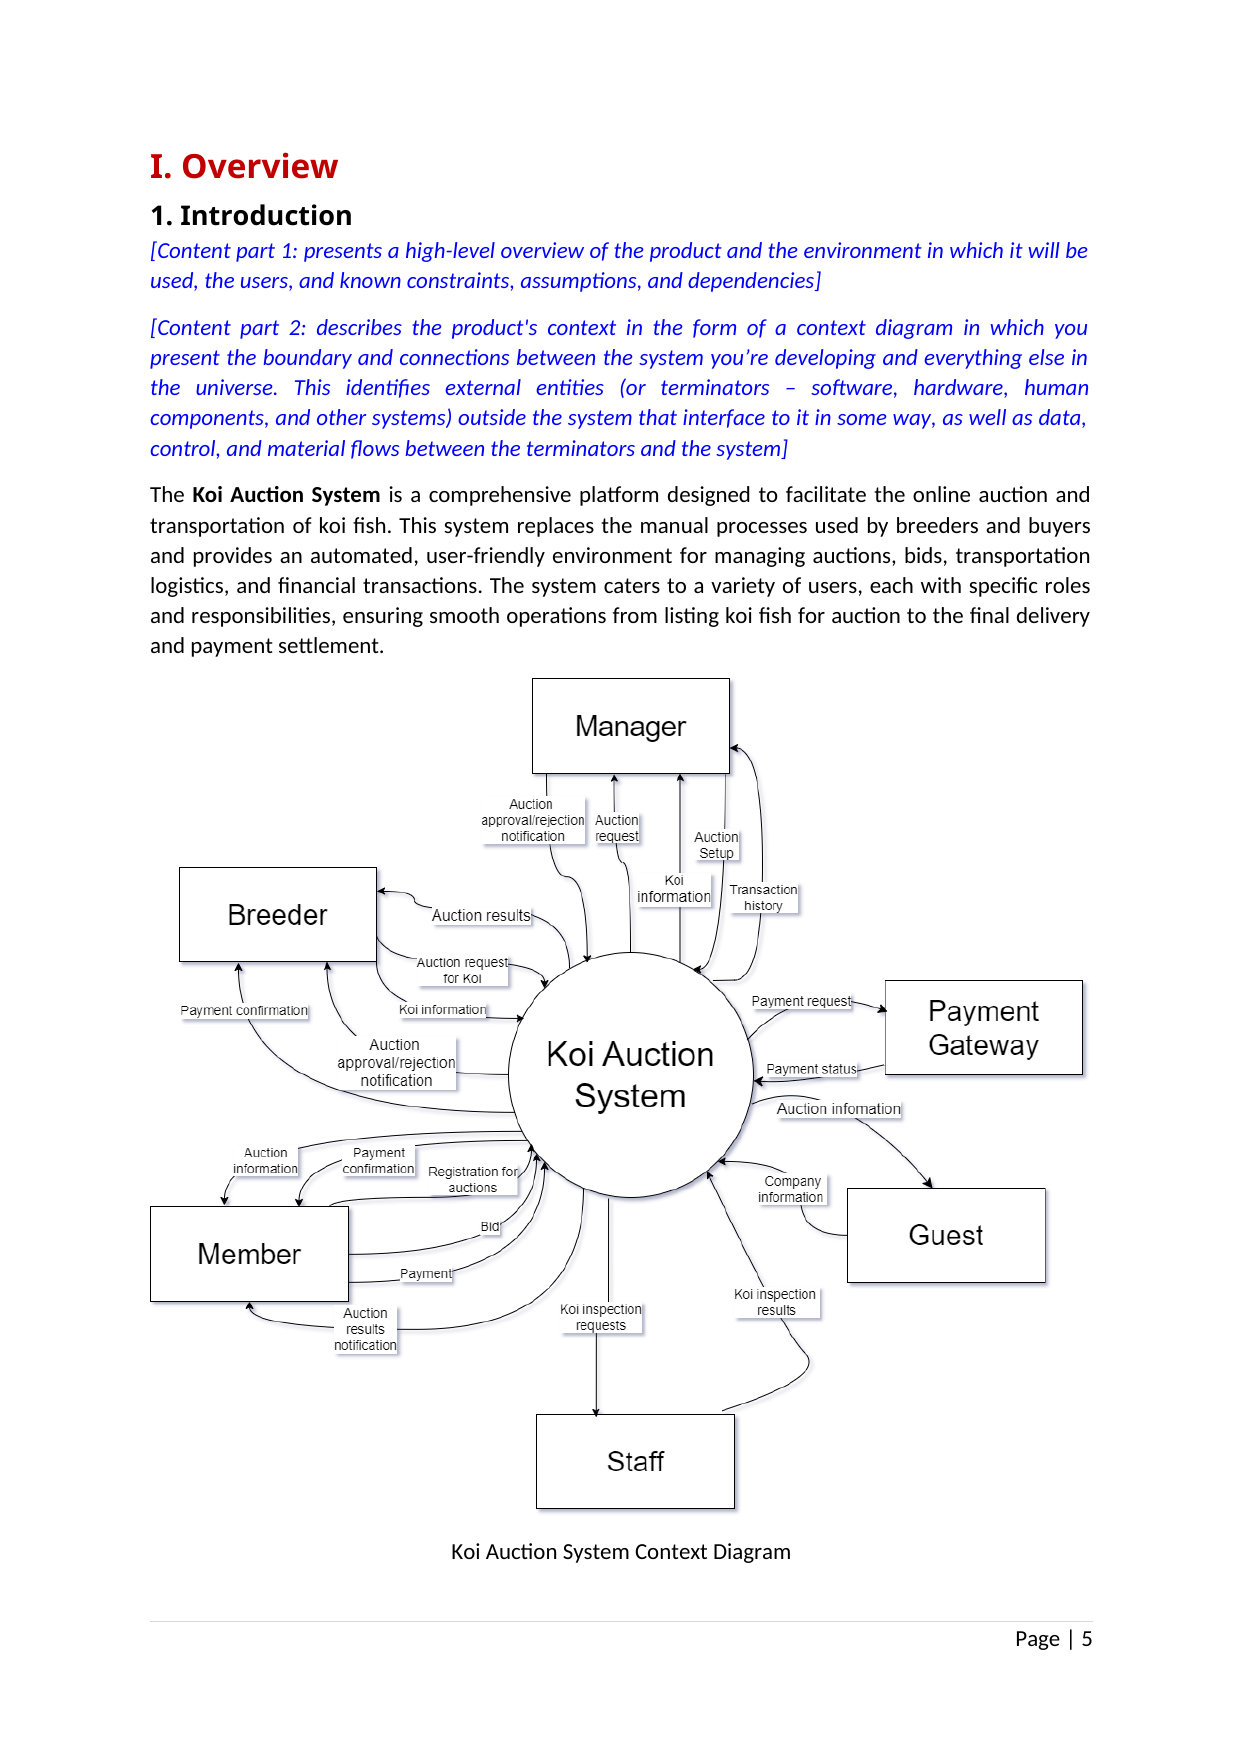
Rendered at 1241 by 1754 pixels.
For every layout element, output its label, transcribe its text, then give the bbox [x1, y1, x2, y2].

text [Content part 2: describes the product's context in the form of a context diagram in which you present the boundary and connections between the system you’re developing and everything else in the universe. This identifies external entities (or terminators – software, hardware, human components, and other systems) outside the system that interface to it in some way, as well as data, control, and material flows between the terminators and the system] [150, 313, 1093, 462]
picture [150, 678, 1093, 1519]
text Koi Auction System Context Diagram [150, 1537, 1093, 1565]
text The Koi Auction System is a comprehensive platform designed to facilitate the online auction and transportation of koi fish. This system replaces the manual processes used by breeders and buyers and provides an automated, user-friendly environment for managing auctions, bids, transportation logistics, and financial transactions. The system caters to a variety of users, each with specific roles and responsibilities, ensuring smooth operations from listing koi fish for auction to the final delivery and payment settlement. [150, 481, 1093, 660]
text [Content part 1: presents a high-level overview of the product and the environment in which it will be used, the users, and known constraints, assumptions, and dependencies] [150, 236, 1093, 294]
subtitle 1. Introduction [150, 196, 1093, 233]
subtitle I. Overview [150, 143, 1093, 188]
